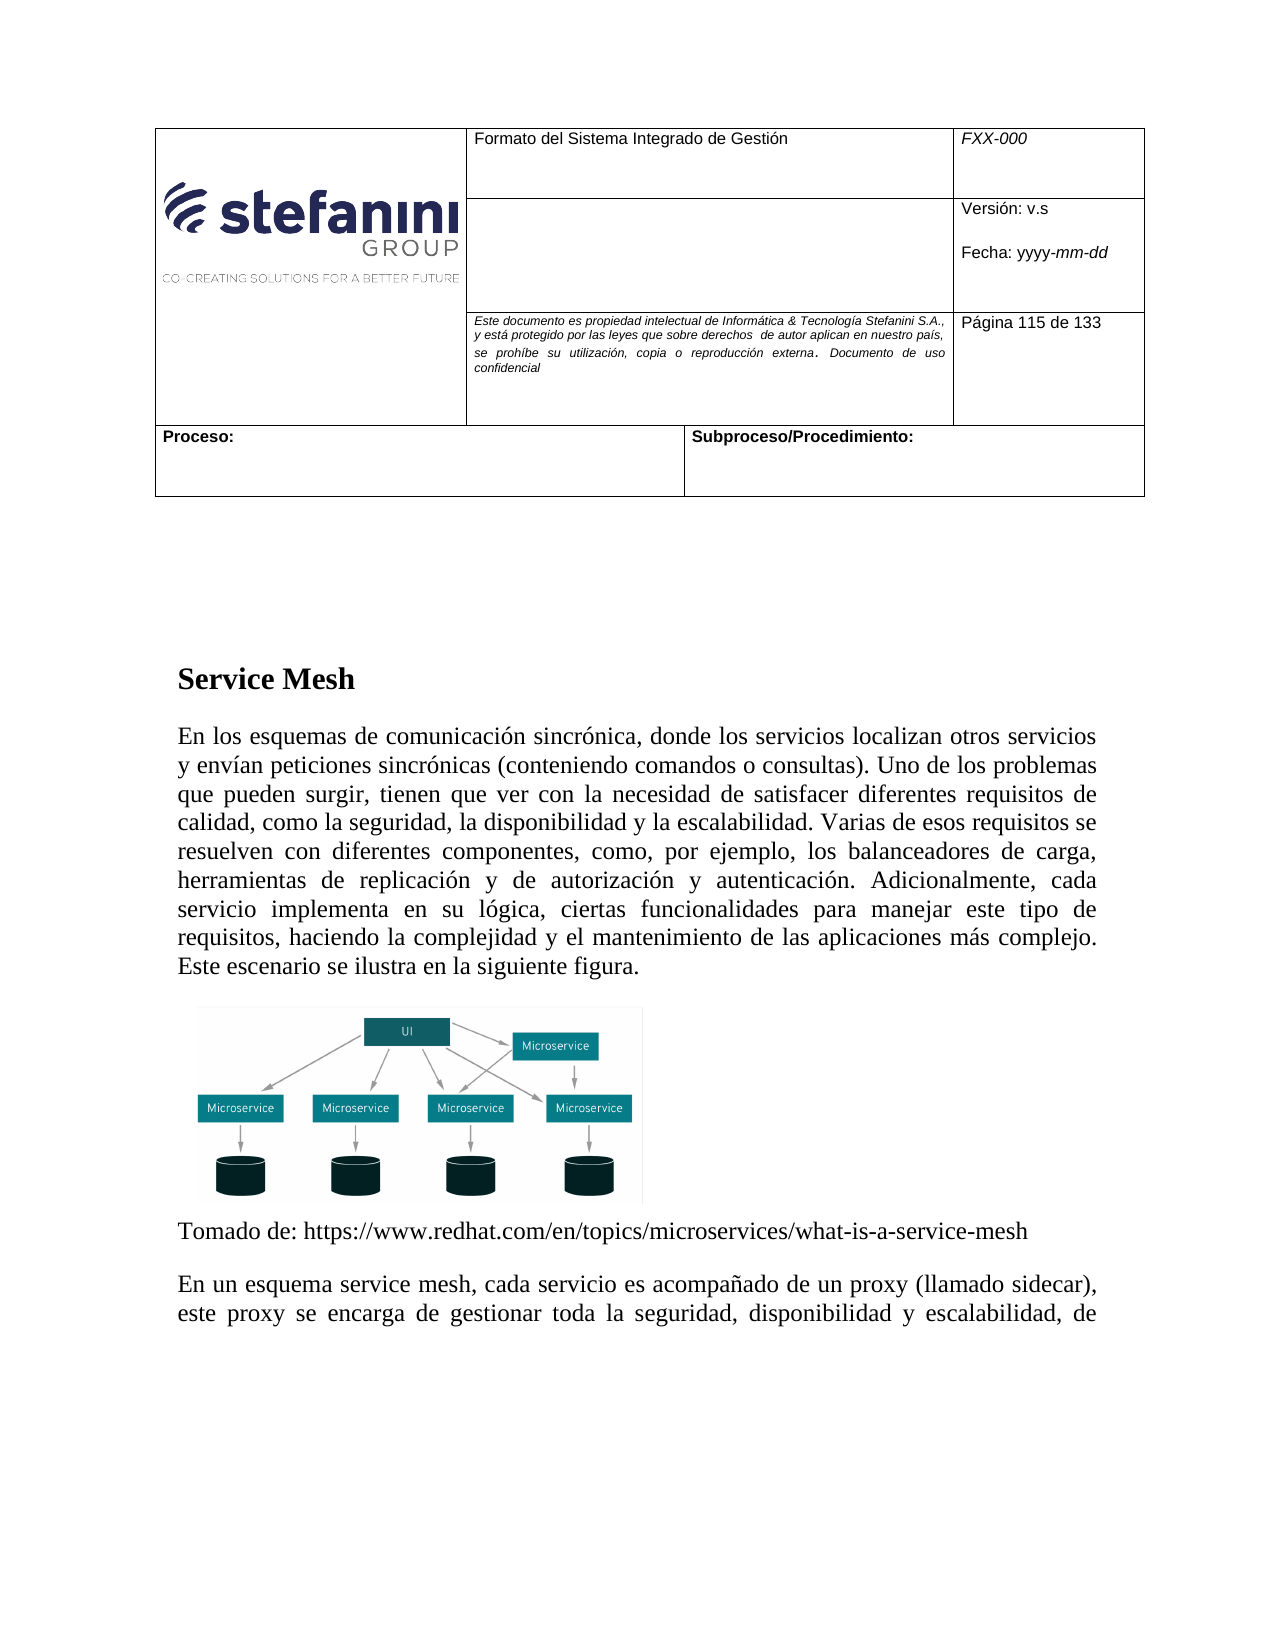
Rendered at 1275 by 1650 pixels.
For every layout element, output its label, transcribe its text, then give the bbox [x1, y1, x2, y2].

text Tomado de: https://www.redhat.com/en/topics/microservices/what-is-a-service-mesh [177, 1216, 1098, 1244]
picture [196, 1005, 644, 1204]
text En los esquemas de comunicación sincrónica, donde los servicios localizan otros servicios y envían peticiones sincrónicas (conteniendo comandos o consultas). Uno de los problemas que pueden surgir, tienen que ver con la necesidad de satisfacer diferentes requisitos de calidad, como la seguridad, la disponibilidad y la escalabilidad. Varias de esos requisitos se resuelven con diferentes componentes, como, por ejemplo, los balanceadores de carga, herramientas de replicación y de autorización y autenticación. Adicionalmente, cada servicio implementa en su lógica, ciertas funcionalidades para manejar este tipo de requisitos, haciendo la complejidad y el mantenimiento de las aplicaciones más complejo. Este escenario se ilustra en la siguiente figura. [177, 721, 1098, 980]
subtitle Service Mesh [177, 660, 1098, 696]
picture [162, 182, 460, 286]
text En un esquema service mesh, cada servicio es acompañado de un proxy (llamado sidecar), este proxy se encarga de gestionar toda la seguridad, disponibilidad y escalabilidad, de forma que los servicios no tengan que preocuparse por estos elementos. La siguiente figura ilustra esta idea. [177, 1269, 1098, 1327]
